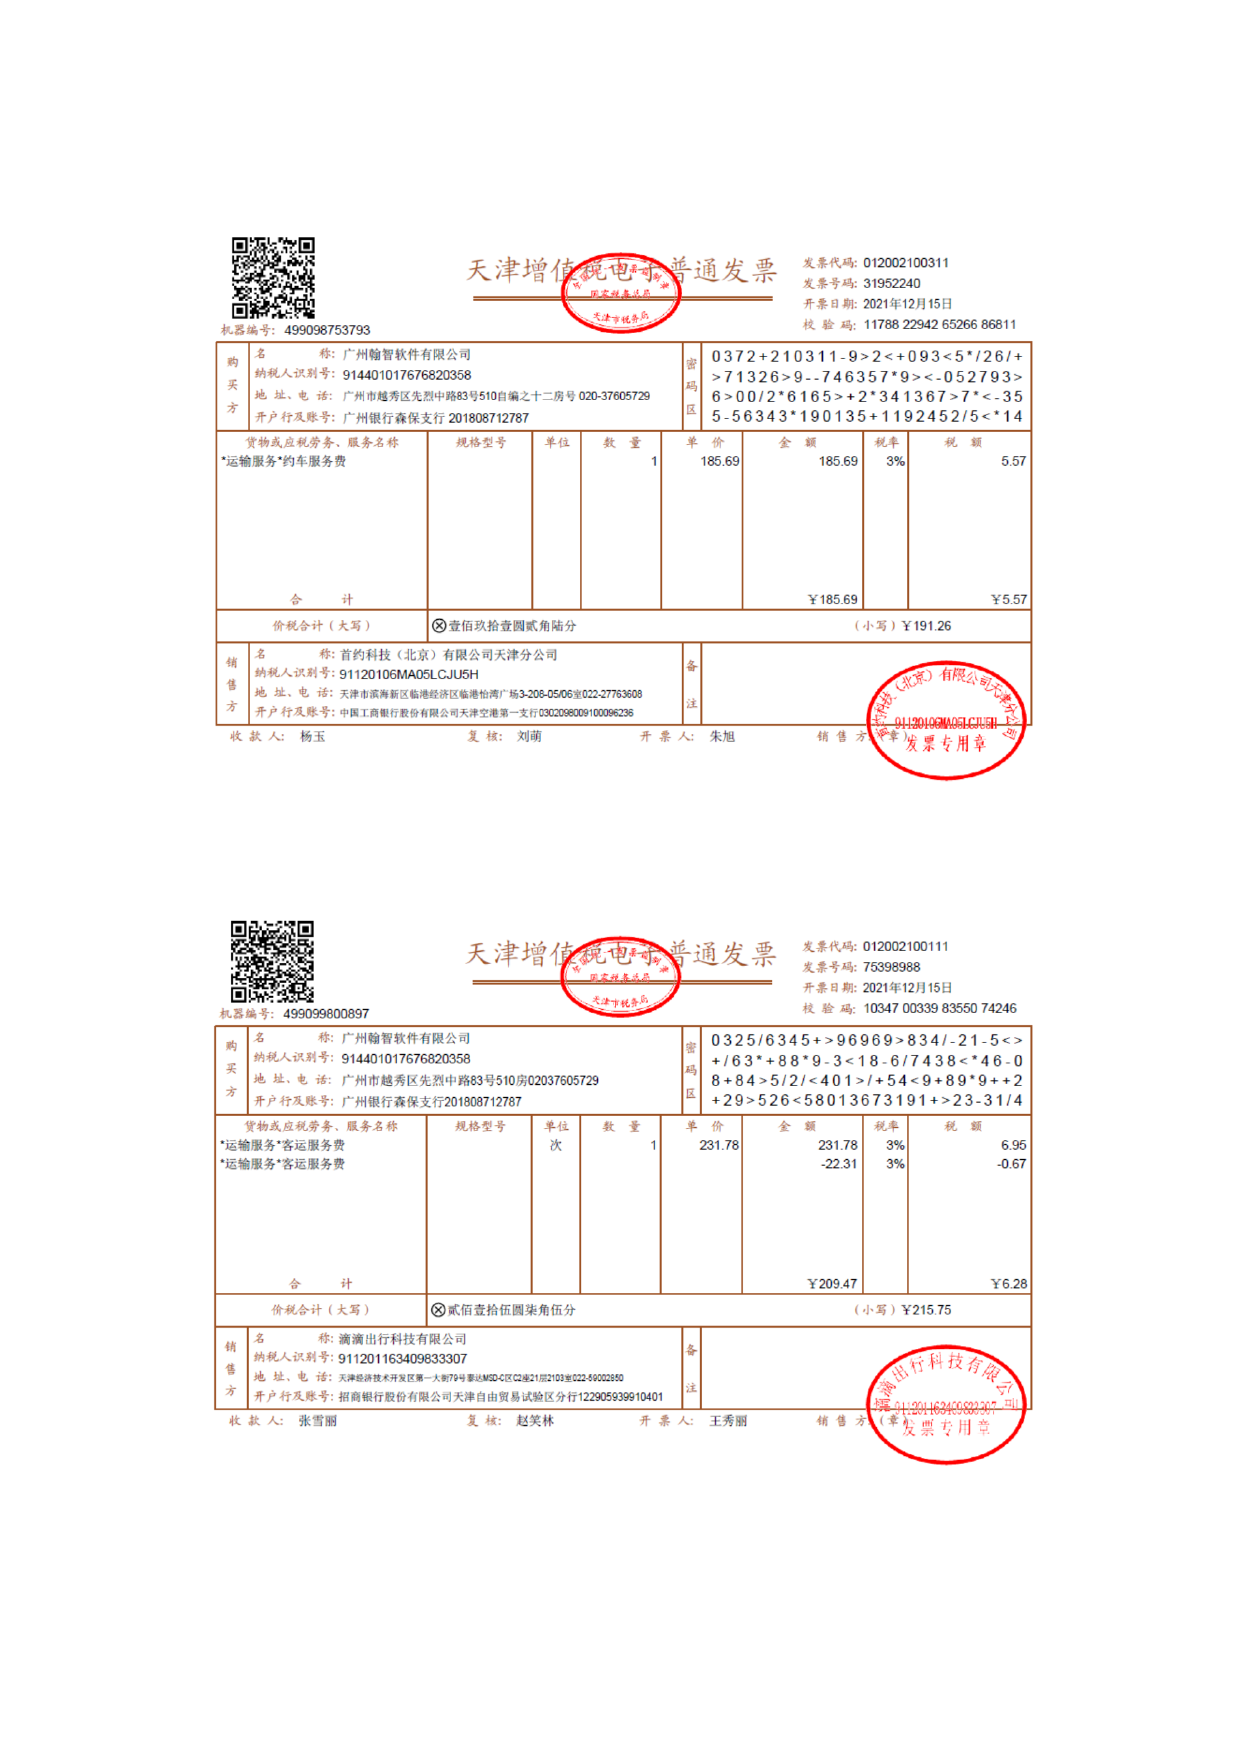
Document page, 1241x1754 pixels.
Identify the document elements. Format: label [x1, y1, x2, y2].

picture [187, 227, 1053, 786]
picture [187, 909, 1053, 1468]
